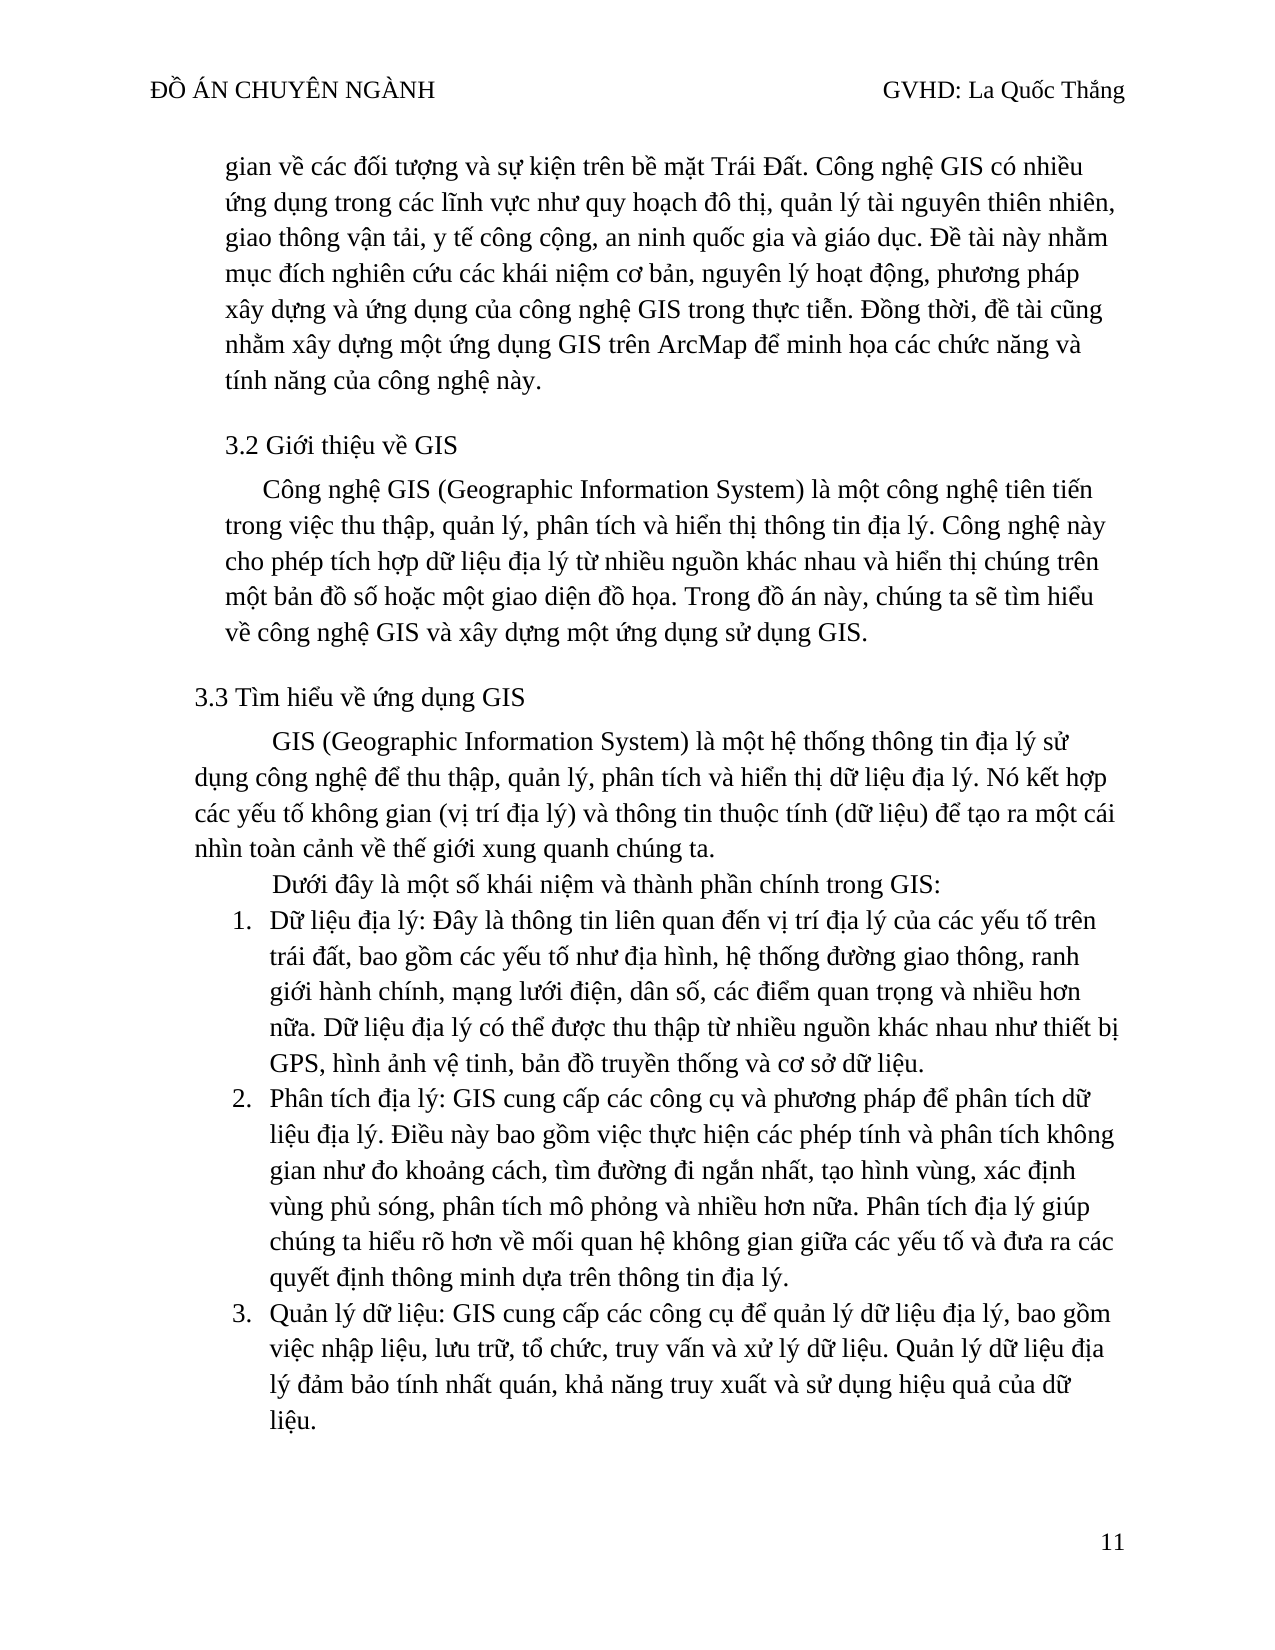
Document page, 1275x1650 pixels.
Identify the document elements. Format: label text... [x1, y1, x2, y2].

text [225, 150, 1125, 396]
text Công nghệ GIS (Geographic Information System) là một công nghệ tiên tiến trong việc thu thập, quản lý, phân tích và hiển thị thông tin địa lý. Công nghệ này cho phép tích hợp dữ liệu địa lý từ nhiều nguồn khác nhau và hiển thị chúng trên một bản đồ số hoặc một giao diện đồ họa. Trong đồ án này, chúng ta sẽ tìm hiểu về công nghệ GIS và xây dựng một ứng dụng sử dụng GIS. [225, 473, 1125, 647]
text GIS (Geographic Information System) là một hệ thống thông tin địa lý sử dụng công nghệ để thu thập, quản lý, phân tích và hiển thị dữ liệu địa lý. Nó kết hợp các yếu tố không gian (vị trí địa lý) và thông tin thuộc tính (dữ liệu) để tạo ra một cái nhìn toàn cảnh về thế giới xung quanh chúng ta. [194, 725, 1125, 863]
subtitle 3.2 Giới thiệu về GIS [150, 429, 1125, 460]
list Phân tích địa lý: GIS cung cấp các công cụ và phương pháp để phân tích dữ liệu địa lý. Điều này bao gồm việc thực hiện các phép tính và phân tích không gian như đo khoảng cách, tìm đường đi ngắn nhất, tạo hình vùng, xác định vùng phủ sóng, phân tích mô phỏng và nhiều hơn nữa. Phân tích địa lý giúp chúng ta hiểu rõ hơn về mối quan hệ không gian giữa các yếu tố và đưa ra các quyết định thông minh dựa trên thông tin địa lý. [232, 1082, 1125, 1292]
list Quản lý dữ liệu: GIS cung cấp các công cụ để quản lý dữ liệu địa lý, bao gồm việc nhập liệu, lưu trữ, tổ chức, truy vấn và xử lý dữ liệu. Quản lý dữ liệu địa lý đảm bảo tính nhất quán, khả năng truy xuất và sử dụng hiệu quả của dữ liệu. [232, 1297, 1125, 1435]
list Dữ liệu địa lý: Đây là thông tin liên quan đến vị trí địa lý của các yếu tố trên trái đất, bao gồm các yếu tố như địa hình, hệ thống đường giao thông, ranh giới hành chính, mạng lưới điện, dân số, các điểm quan trọng và nhiều hơn nữa. Dữ liệu địa lý có thể được thu thập từ nhiều nguồn khác nhau như thiết bị GPS, hình ảnh vệ tinh, bản đồ truyền thống và cơ sở dữ liệu. [232, 904, 1125, 1078]
subtitle 3.3 Tìm hiểu về ứng dụng GIS [150, 681, 1125, 712]
text Dưới đây là một số khái niệm và thành phần chính trong GIS: [194, 868, 1125, 899]
